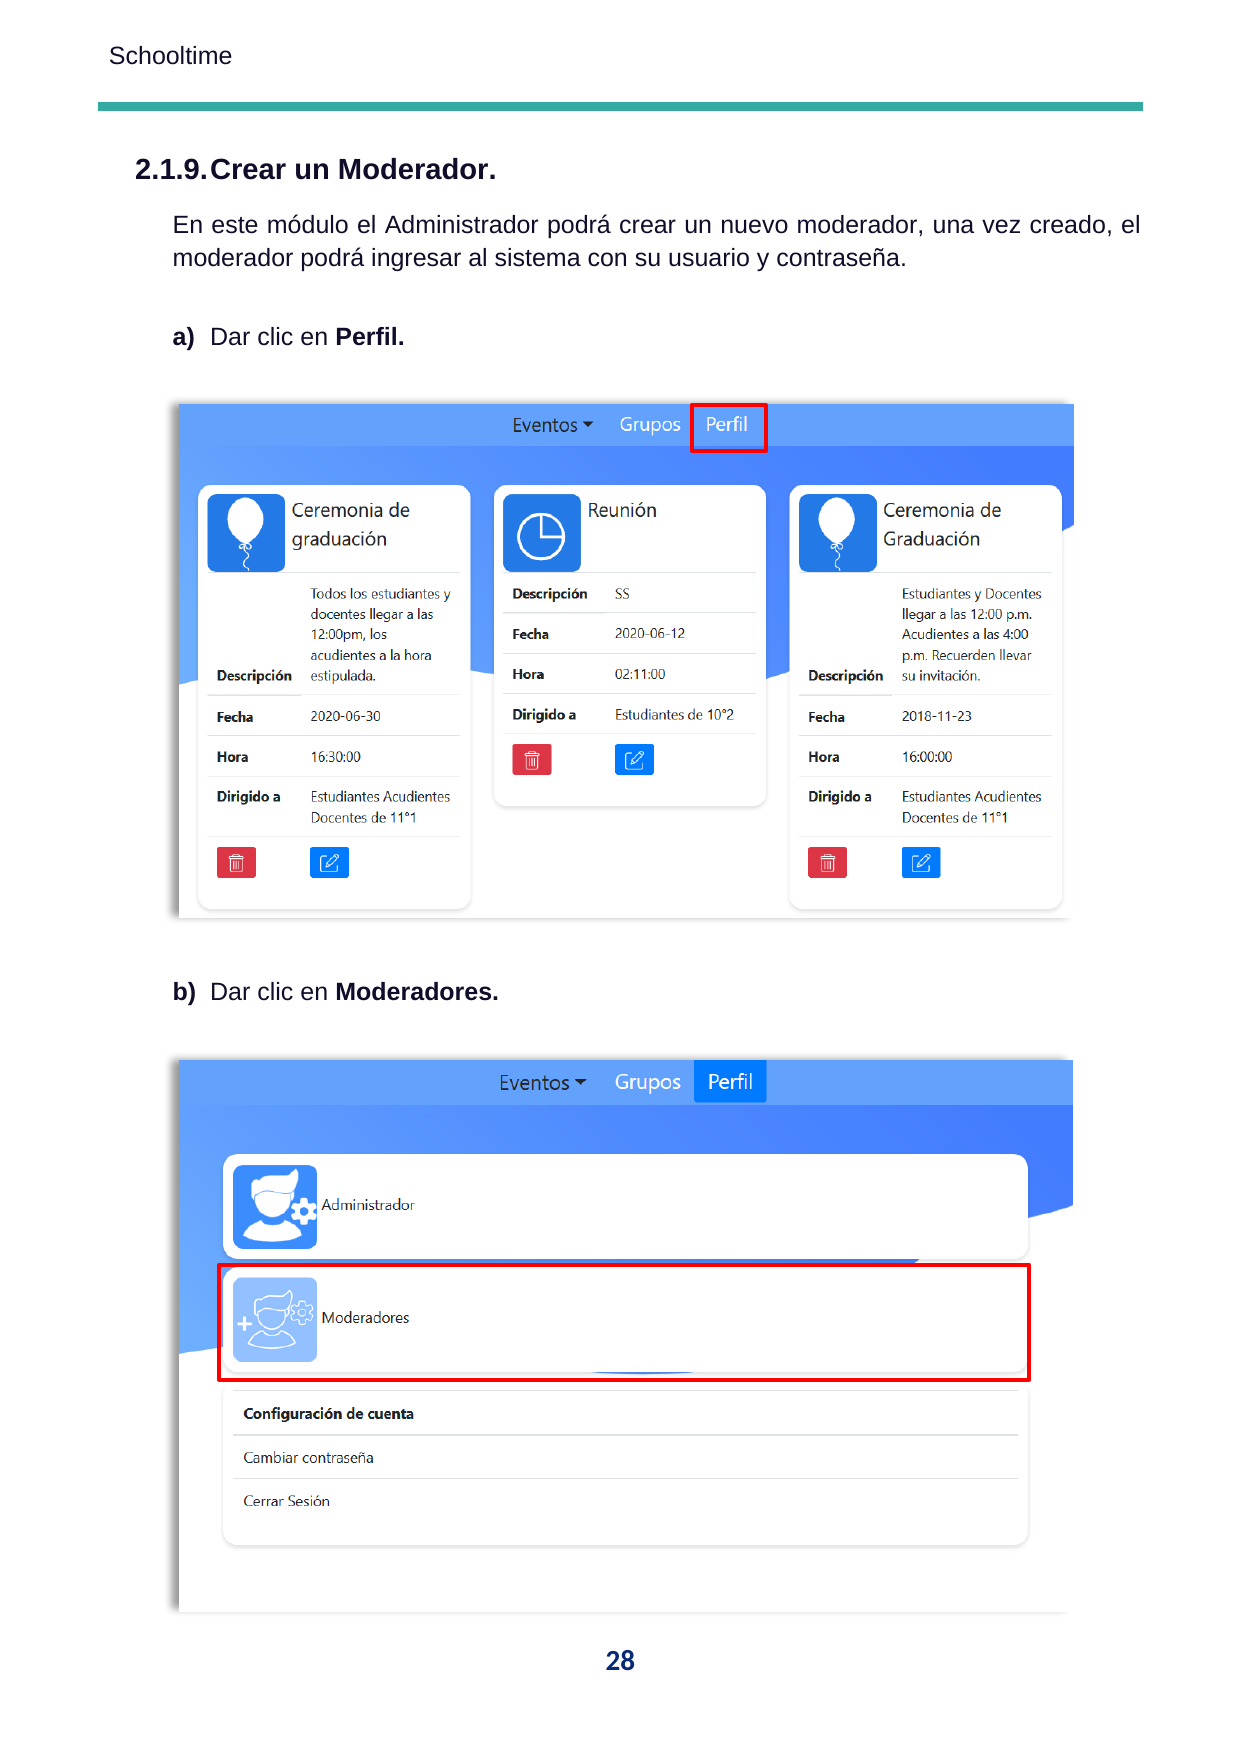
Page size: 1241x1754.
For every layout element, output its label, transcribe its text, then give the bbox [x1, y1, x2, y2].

subtitle Crear un Moderador. [135, 152, 1143, 185]
picture [179, 1060, 1073, 1612]
subtitle Dar clic en Moderadores. [172, 977, 1143, 1006]
subtitle En este módulo el Administrador podrá crear un nuevo moderador, una vez creado, el moderador podrá ingresar al sistema con su usuario y contraseña. [172, 210, 1143, 272]
subtitle Dar clic en Perfil. [172, 322, 1143, 350]
picture [694, 407, 764, 449]
picture [179, 404, 1074, 918]
